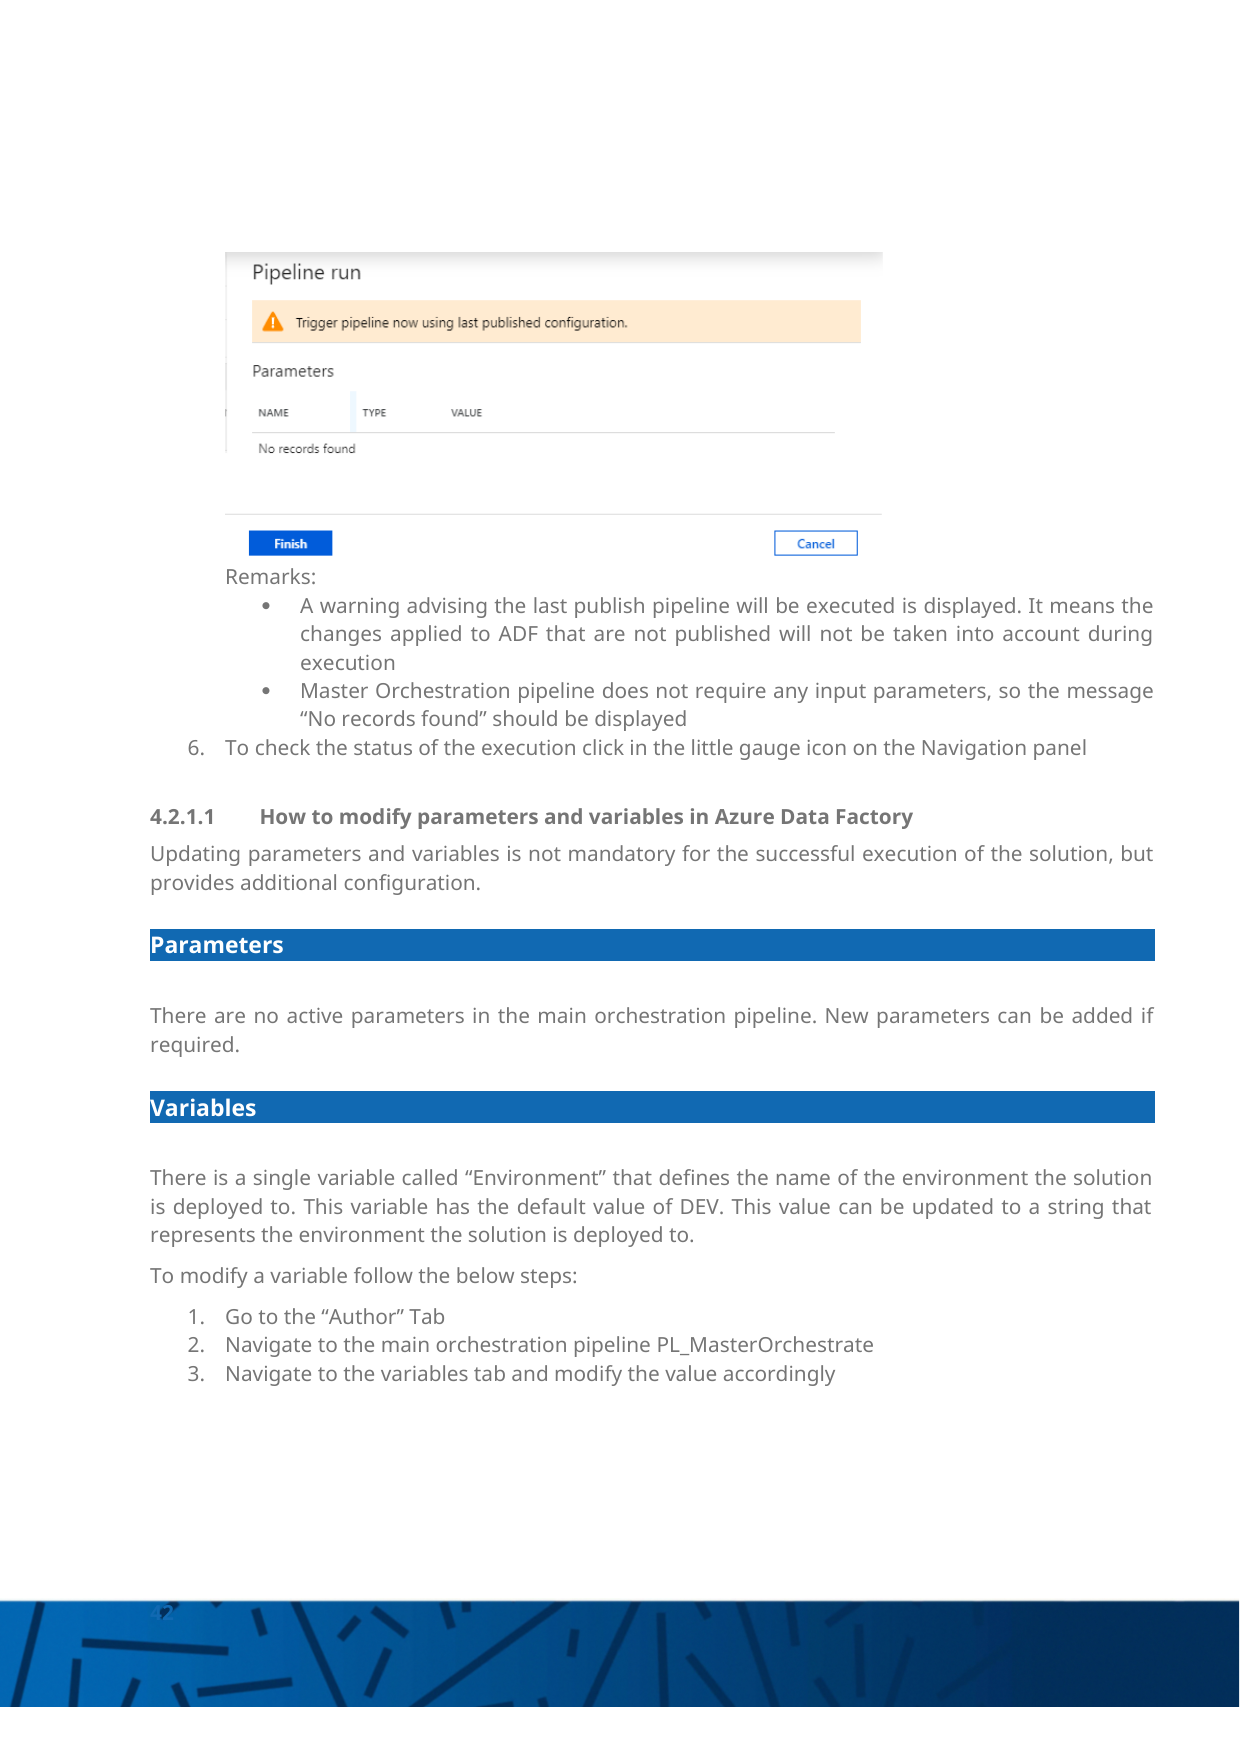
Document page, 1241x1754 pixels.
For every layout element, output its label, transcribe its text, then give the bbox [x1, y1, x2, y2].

list Navigate to the main orchestration pipeline PL_MasterOrchestrate [187, 1331, 1155, 1359]
text There are no active parameters in the main orchestration pipeline. New parameters can be added if required. [150, 1001, 1155, 1058]
list Master Orchestration pipeline does not require any input parameters, so the message “No records found” should be displayed [262, 676, 1155, 733]
list A warning advising the last publish pipeline will be executed is displayed. It means the changes applied to ADF that are not published will not be taken into account during execution [262, 591, 1155, 676]
text There is a single variable called “Environment” that defines the name of the environment the solution is deployed to. This variable has the default value of DEV. This value can be updated to a string that represents the environment the solution is deployed to. [150, 1163, 1155, 1249]
list Remarks: [225, 562, 1155, 591]
picture [225, 252, 887, 563]
subtitle How to modify parameters and variables in Azure Data Factory [150, 802, 1155, 831]
subtitle Parameters [150, 929, 1155, 961]
list To check the status of the execution click in the little gauge icon on the Navigation panel [187, 733, 1155, 761]
text Updating parameters and variables is not mandatory for the successful execution of the solution, but provides additional configuration. [150, 839, 1155, 896]
text To modify a variable follow the below steps: [150, 1261, 1155, 1289]
subtitle Variables [150, 1091, 1155, 1123]
picture [0, 1598, 1240, 1707]
list Go to the “Author” Tab [187, 1302, 1155, 1331]
list Navigate to the variables tab and modify the value accordingly [187, 1359, 1155, 1387]
